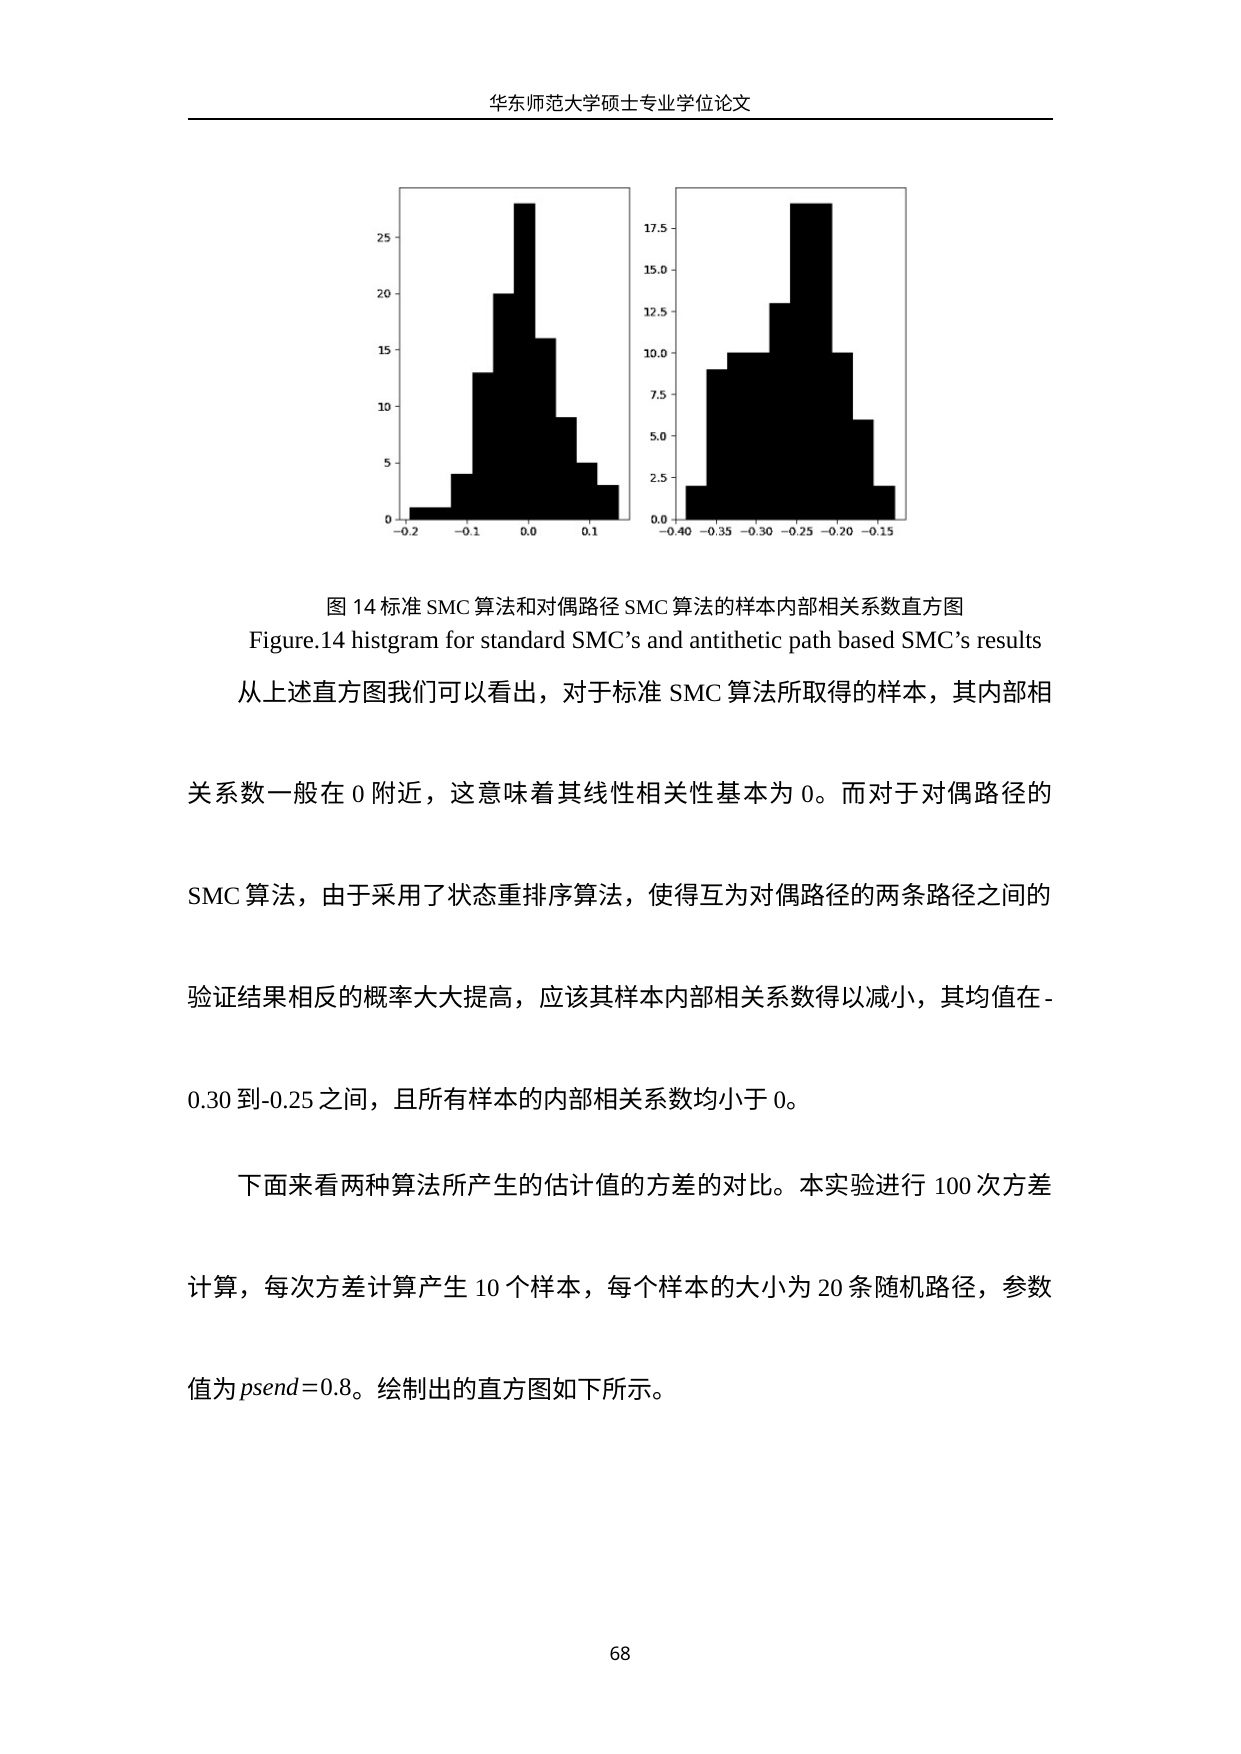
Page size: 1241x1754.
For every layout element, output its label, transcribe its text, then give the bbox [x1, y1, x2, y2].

text Figure.14 histgram for standard SMC’s and antithetic path based SMC’s results [187, 622, 1053, 656]
text 下面来看两种算法所产生的估计值的方差的对比。本实验进行100次方差计算，每次方差计算产生10个样本，每个样本的大小为20条随机路径，参数值为。绘制出的直方图如下所示。 [187, 1150, 1053, 1421]
text 图 14标准SMC算法和对偶路径SMC算法的样本内部相关系数直方图 [187, 588, 1053, 622]
text 从上述直方图我们可以看出，对于标准SMC算法所取得的样本，其内部相关系数一般在0附近，这意味着其线性相关性基本为0。而对于对偶路径的SMC算法，由于采用了状态重排序算法，使得互为对偶路径的两条路径之间的验证结果相反的概率大大提高，应该其样本内部相关系数得以减小，其均值在-0.30到-0.25之间，且所有样本的内部相关系数均小于0。 [187, 656, 1053, 1132]
picture [372, 163, 919, 543]
